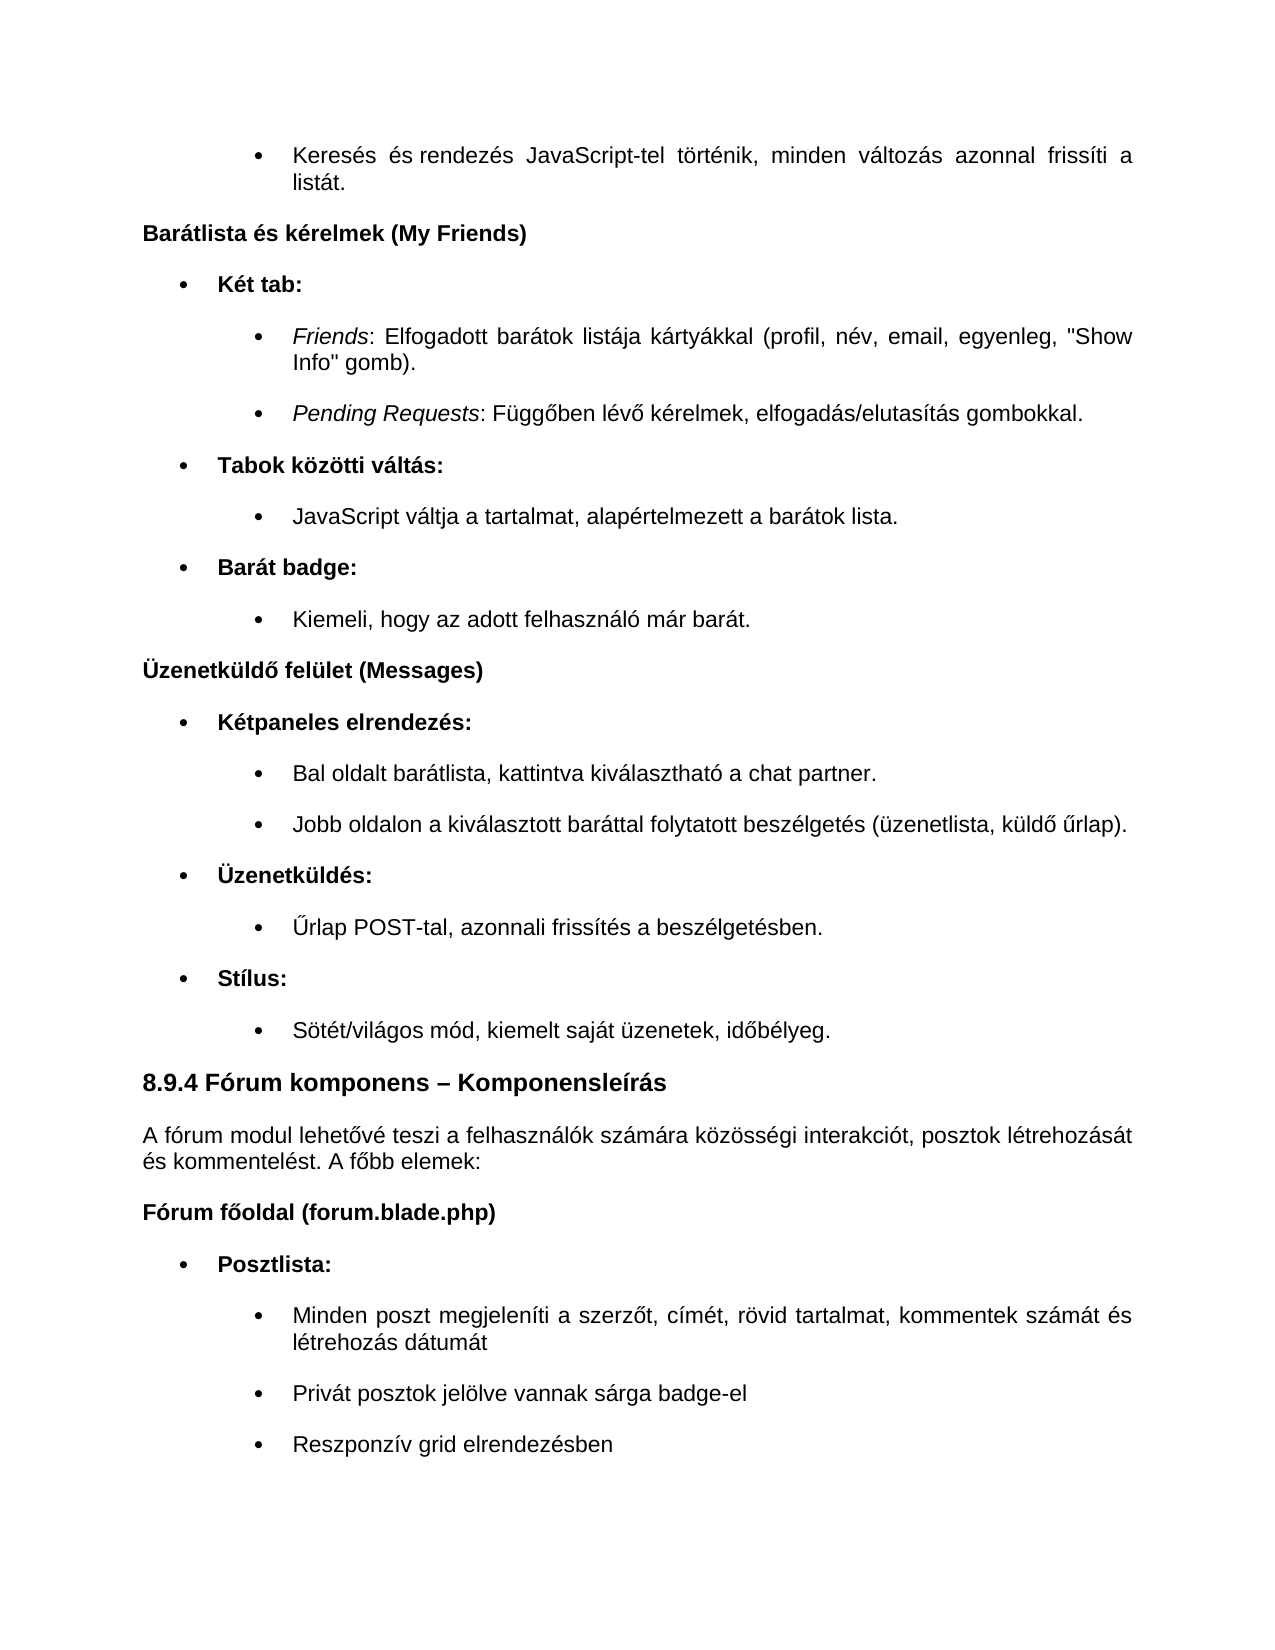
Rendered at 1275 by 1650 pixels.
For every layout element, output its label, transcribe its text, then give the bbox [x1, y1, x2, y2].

subtitle 8.9.4 Fórum komponens – Komponensleírás [142, 1068, 1133, 1097]
text Barátlista és kérelmek (My Friends) [142, 220, 1133, 246]
list Posztlista: [180, 1251, 1133, 1277]
list Reszponzív grid elrendezésben [255, 1431, 1133, 1457]
list JavaScript váltja a tartalmat, alapértelmezett a barátok lista. [255, 503, 1133, 529]
list Tabok közötti váltás: [180, 452, 1133, 478]
list Sötét/világos mód, kiemelt saját üzenetek, időbélyeg. [255, 1017, 1133, 1043]
list Bal oldalt barátlista, kattintva kiválasztható a chat partner. [255, 760, 1133, 786]
list Üzenetküldés: [180, 862, 1133, 889]
list Privát posztok jelölve vannak sárga badge-el [255, 1380, 1133, 1406]
list Barát badge: [180, 554, 1133, 581]
list Két tab: [180, 271, 1133, 298]
text Fórum főoldal (forum.blade.php) [142, 1199, 1133, 1226]
list Stílus: [180, 965, 1133, 992]
text A fórum modul lehetővé teszi a felhasználók számára közösségi interakciót, posztok létrehozását és kommentelést. A főbb elemek: [142, 1122, 1133, 1174]
list Űrlap POST-tal, azonnali frissítés a beszélgetésben. [255, 914, 1133, 940]
list Kétpaneles elrendezés: [180, 708, 1133, 735]
list Keresés és rendezés JavaScript-tel történik, minden változás azonnal frissíti a listát. [255, 142, 1133, 195]
list Friends: Elfogadott barátok listája kártyákkal (profil, név, email, egyenleg, "Show Info" gomb). [255, 323, 1133, 375]
list Minden poszt megjeleníti a szerzőt, címét, rövid tartalmat, kommentek számát és létrehozás dátumát [255, 1302, 1133, 1355]
list Kiemeli, hogy az adott felhasználó már barát. [255, 606, 1133, 632]
list Pending Requests: Függőben lévő kérelmek, elfogadás/elutasítás gombokkal. [255, 400, 1133, 427]
list Jobb oldalon a kiválasztott baráttal folytatott beszélgetés (üzenetlista, küldő űrlap). [255, 811, 1133, 837]
text Üzenetküldő felület (Messages) [142, 657, 1133, 683]
